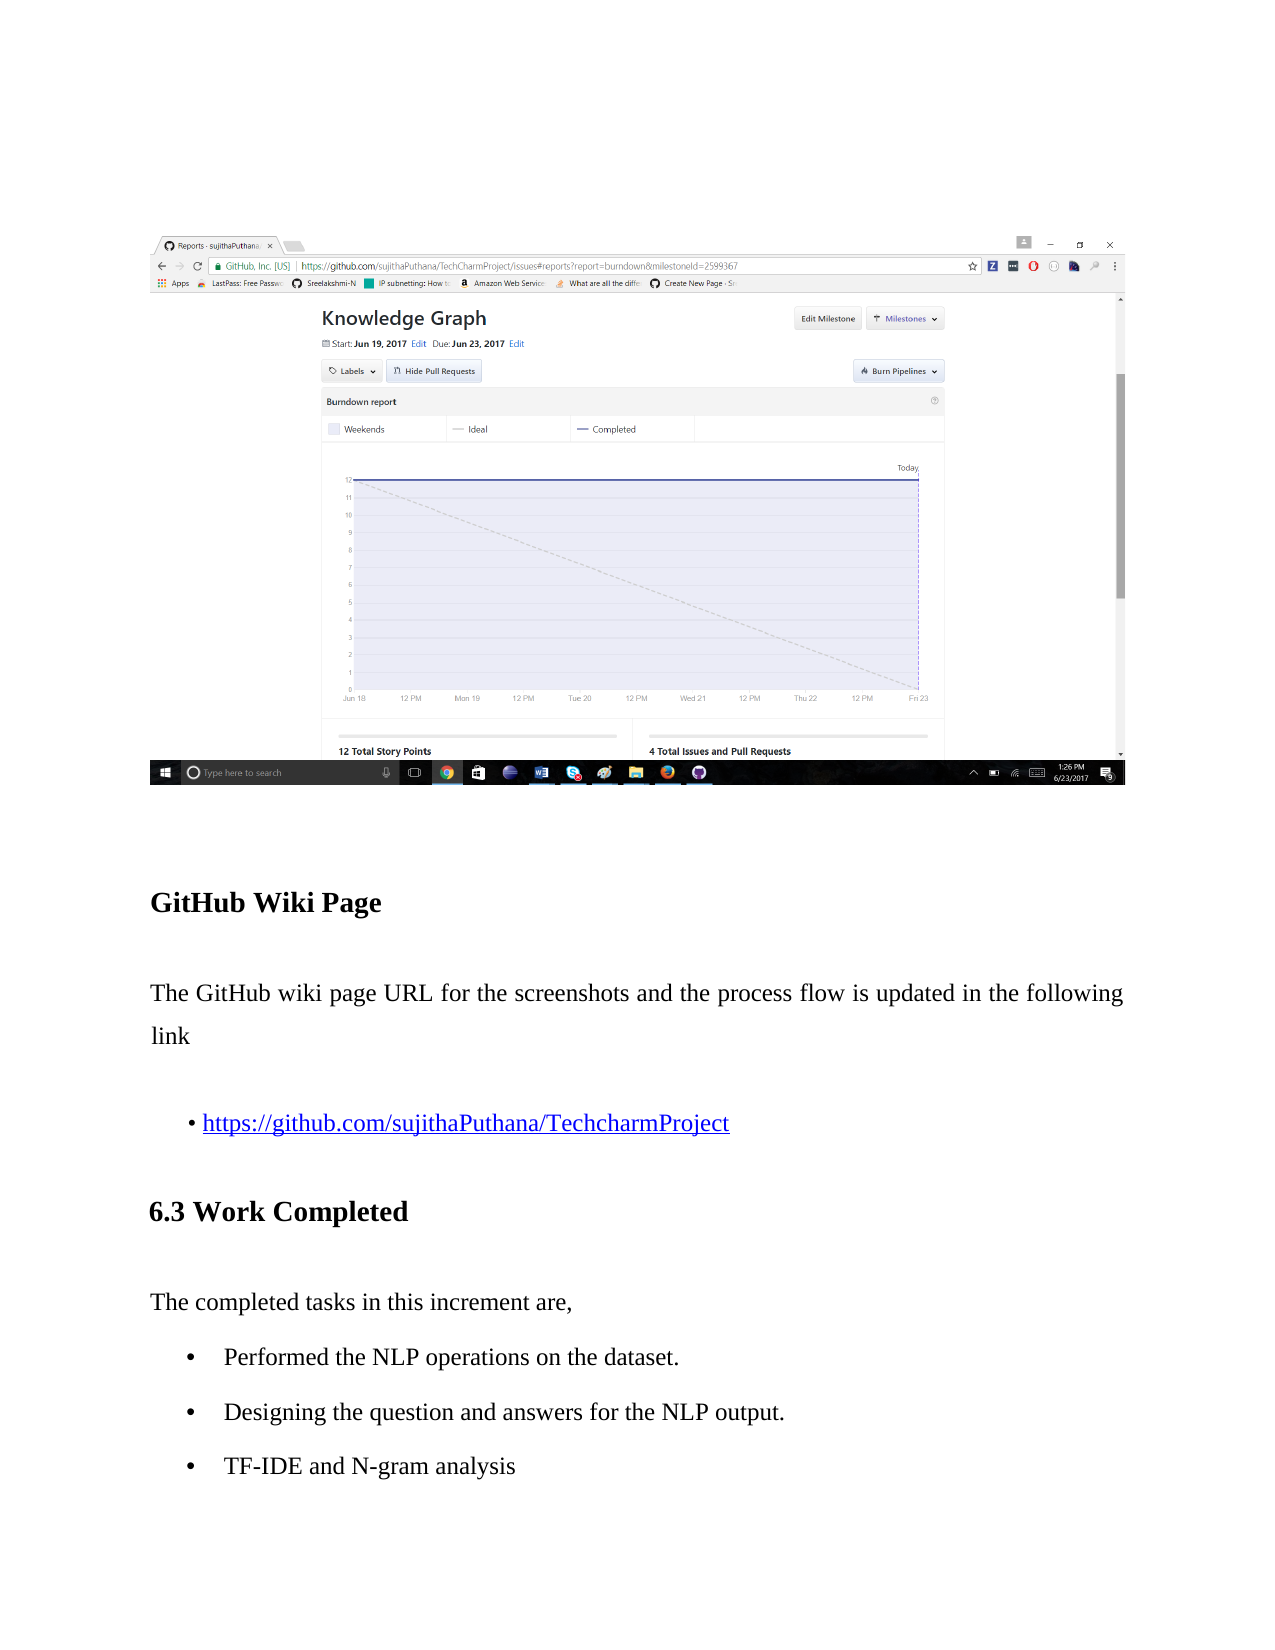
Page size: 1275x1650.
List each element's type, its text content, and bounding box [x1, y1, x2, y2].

text The GitHub wiki page URL for the screenshots and the process flow is updated in the following link [150, 978, 1125, 1050]
list TF-IDE and N-gram analysis [186, 1451, 1125, 1480]
picture [150, 236, 1125, 785]
subtitle GitHub Wiki Page [150, 885, 981, 918]
list Performed the NLP operations on the dataset. [186, 1342, 1125, 1371]
subtitle 6.3 Work Completed [148, 1194, 981, 1227]
text • https://github.com/sujithaPuthana/TechcharmProject [187, 1108, 1125, 1136]
text The completed tasks in this increment are, [150, 1287, 1125, 1316]
list Designing the question and answers for the NLP output. [186, 1397, 1125, 1425]
